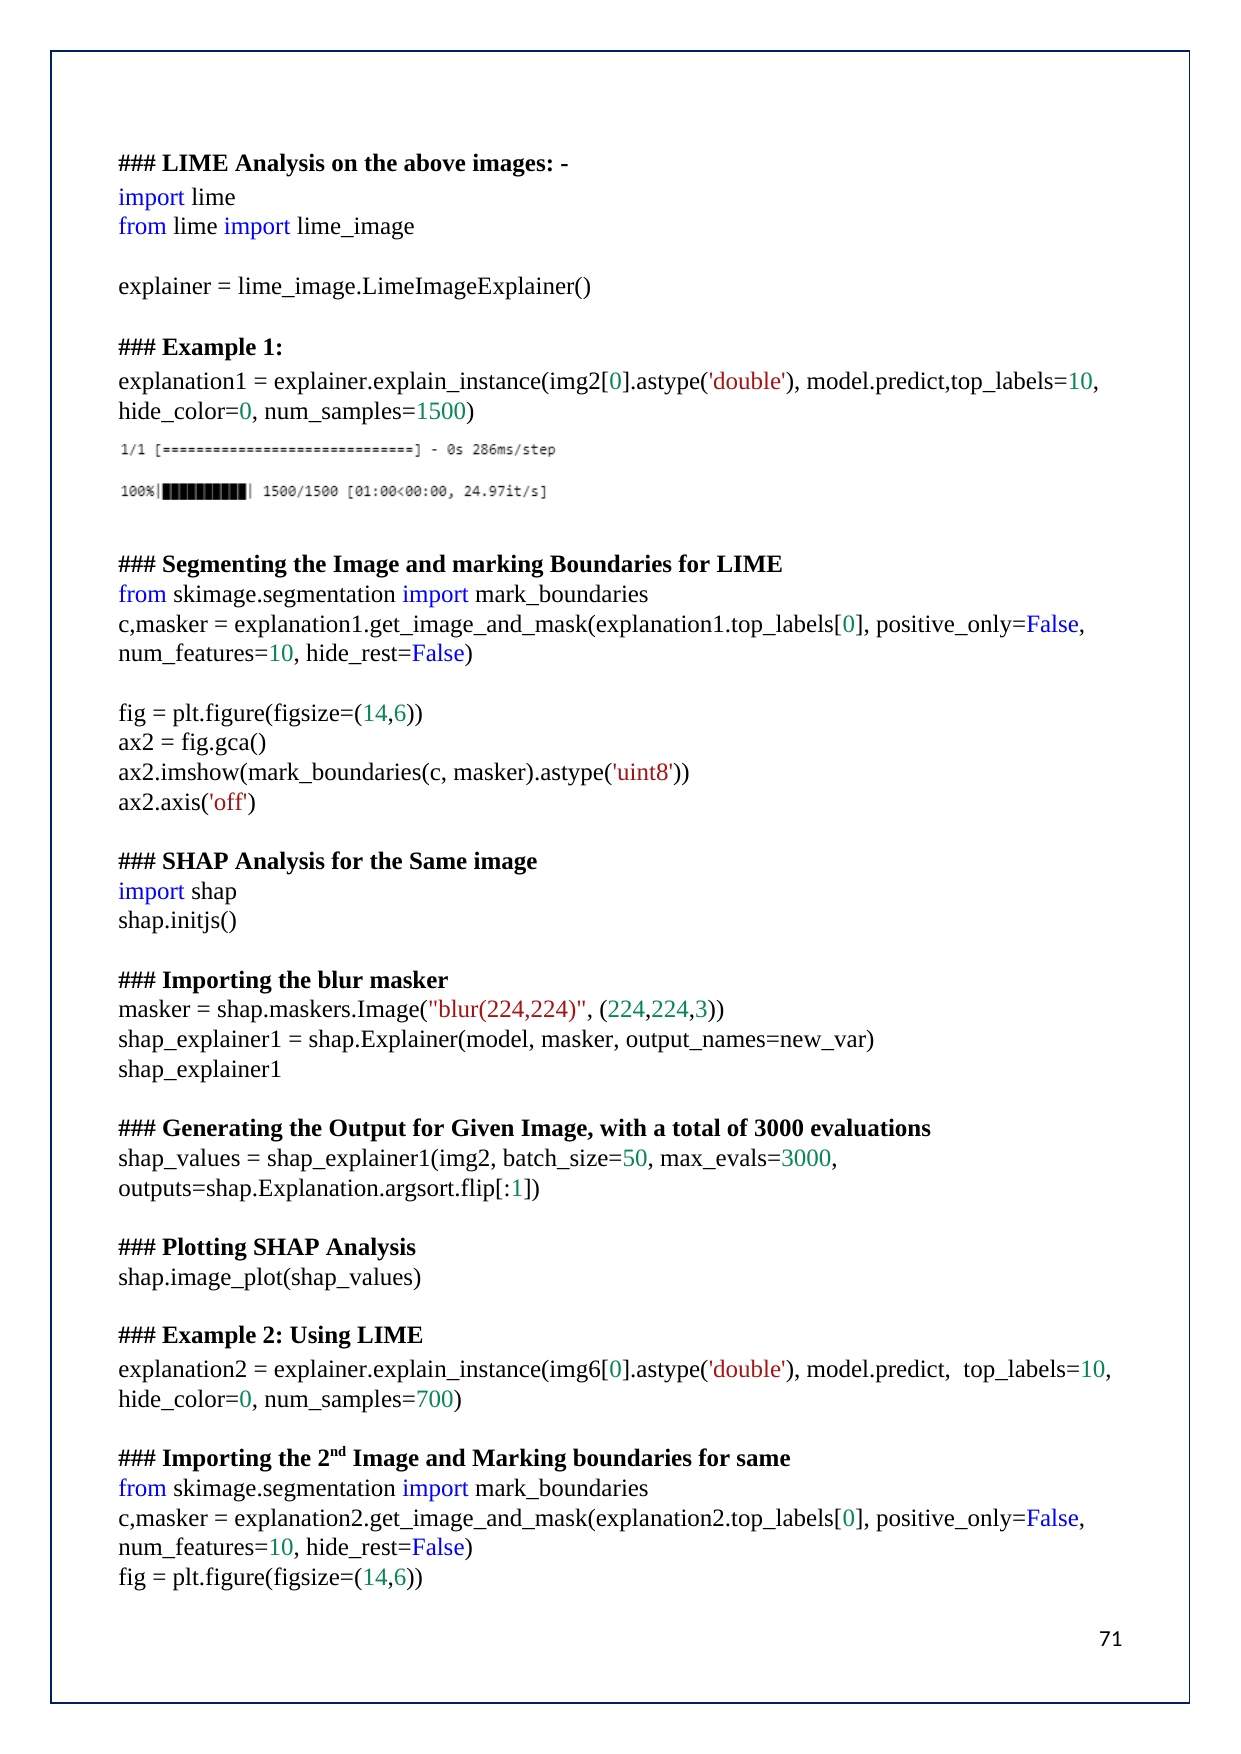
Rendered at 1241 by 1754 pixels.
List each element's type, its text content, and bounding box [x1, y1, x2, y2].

text ### Segmenting the Image and marking Boundaries for LIME [118, 548, 1122, 578]
text ### Importing the blur masker [118, 964, 1122, 994]
text from skimage.segmentation import mark_boundaries [118, 1472, 1122, 1502]
text shap.image_plot(shap_values) [118, 1261, 1122, 1291]
text shap_explainer1 [118, 1053, 1122, 1083]
text ### SHAP Analysis for the Same image [118, 845, 1122, 875]
text from skimage.segmentation import mark_boundaries [118, 578, 1122, 608]
text explainer = lime_image.LimeImageExplainer() [118, 270, 1122, 299]
text ### LIME Analysis on the above images: - [118, 148, 1122, 176]
text c,masker = explanation2.get_image_and_mask(explanation2.top_labels[0], positive_only=False, num_features=10, hide_rest=False) [118, 1502, 1122, 1561]
picture [118, 425, 569, 519]
text fig = plt.figure(figsize=(14,6)) [118, 1561, 1122, 1591]
text from lime import lime_image [118, 210, 1122, 240]
text shap_values = shap_explainer1(img2, batch_size=50, max_evals=3000, outputs=shap.Explanation.argsort.flip[:1]) [118, 1142, 1122, 1201]
text explanation1 = explainer.explain_instance(img2[0].astype('double'), model.predict,top_labels=10, hide_color=0, num_samples=1500) [118, 366, 1122, 425]
text ### Plotting SHAP Analysis [118, 1231, 1122, 1261]
text ### Example 1: [118, 332, 1122, 361]
text explanation2 = explainer.explain_instance(img6[0].astype('double'), model.predict, top_labels=10, hide_color=0, num_samples=700) [118, 1353, 1122, 1413]
text import shap [118, 875, 1122, 904]
text ### Importing the 2nd Image and Marking boundaries for same [118, 1442, 1122, 1472]
text shap.initjs() [118, 904, 1122, 934]
text import lime [118, 181, 1122, 210]
text masker = shap.maskers.Image("blur(224,224)", (224,224,3)) [118, 994, 1122, 1023]
text fig = plt.figure(figsize=(14,6)) [118, 697, 1122, 726]
text c,masker = explanation1.get_image_and_mask(explanation1.top_labels[0], positive_only=False, num_features=10, hide_rest=False) [118, 608, 1122, 667]
text ### Generating the Output for Given Image, with a total of 3000 evaluations [118, 1112, 1122, 1142]
text ### Example 2: Using LIME [118, 1320, 1122, 1349]
text shap_explainer1 = shap.Explainer(model, masker, output_names=new_var) [118, 1023, 1122, 1053]
text ax2.axis('off') [118, 786, 1122, 816]
text ax2.imshow(mark_boundaries(c, masker).astype('uint8')) [118, 756, 1122, 786]
text ax2 = fig.gca() [118, 726, 1122, 756]
